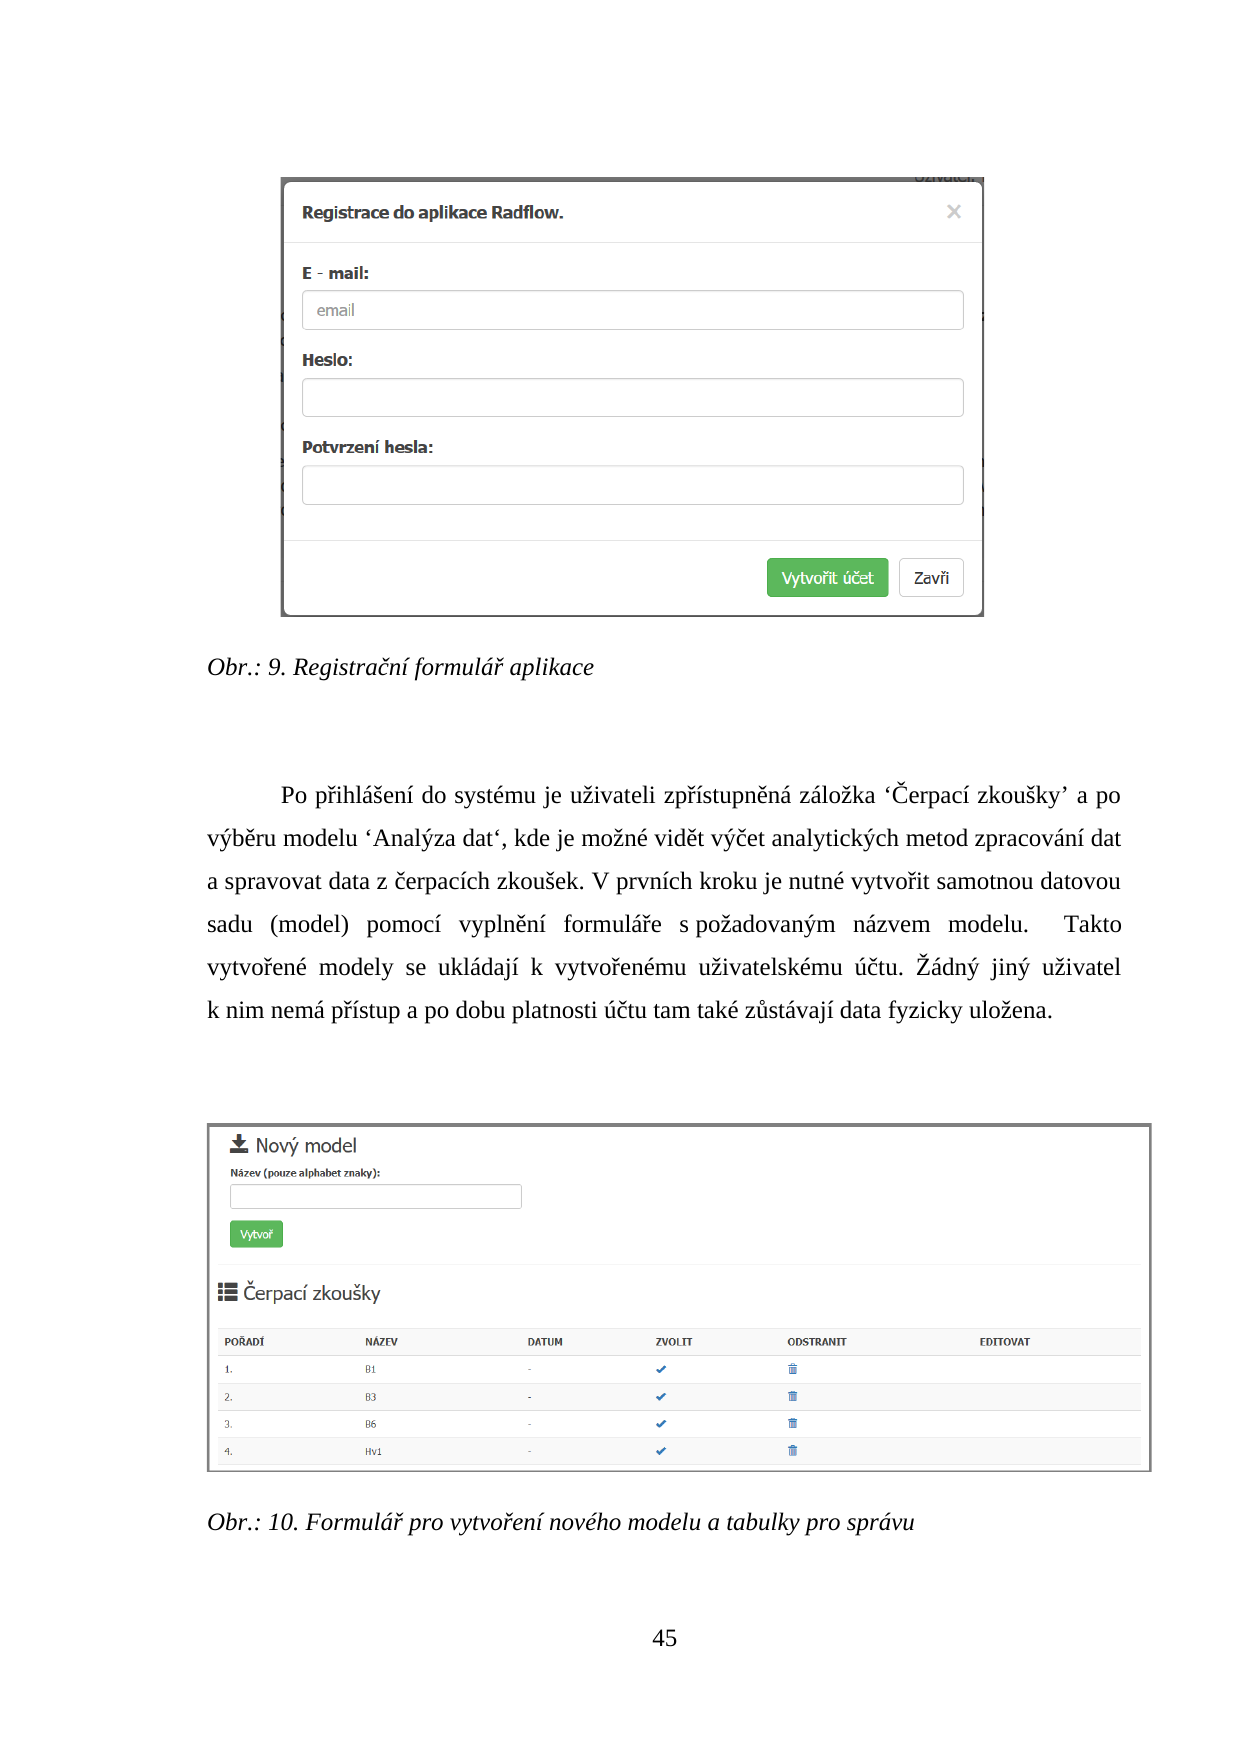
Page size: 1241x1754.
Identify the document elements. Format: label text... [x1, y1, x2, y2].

text Obr.: 10. Formulář pro vytvoření nového modelu a tabulky pro správu [207, 1507, 1122, 1536]
text Obr.: 9. Registrační formulář aplikace [207, 652, 1122, 681]
picture [206, 1123, 1152, 1472]
picture [280, 177, 985, 617]
text Po přihlášení do systému je uživateli zpřístupněná záložka ‘Čerpací zkoušky’ a po výběru modelu ‘Analýza dat‘, kde je možné vidět výčet analytických metod zpracování dat a spravovat data z čerpacích zkoušek. V prvních kroku je nutné vytvořit samotnou datovou sadu (model) pomocí vyplnění formuláře s požadovaným názvem modelu. Takto vytvořené modely se ukládají k vytvořenému uživatelskému účtu. Žádný jiný uživatel k nim nemá přístup a po dobu platnosti účtu tam také zůstávají data fyzicky uložena. [207, 780, 1122, 1024]
